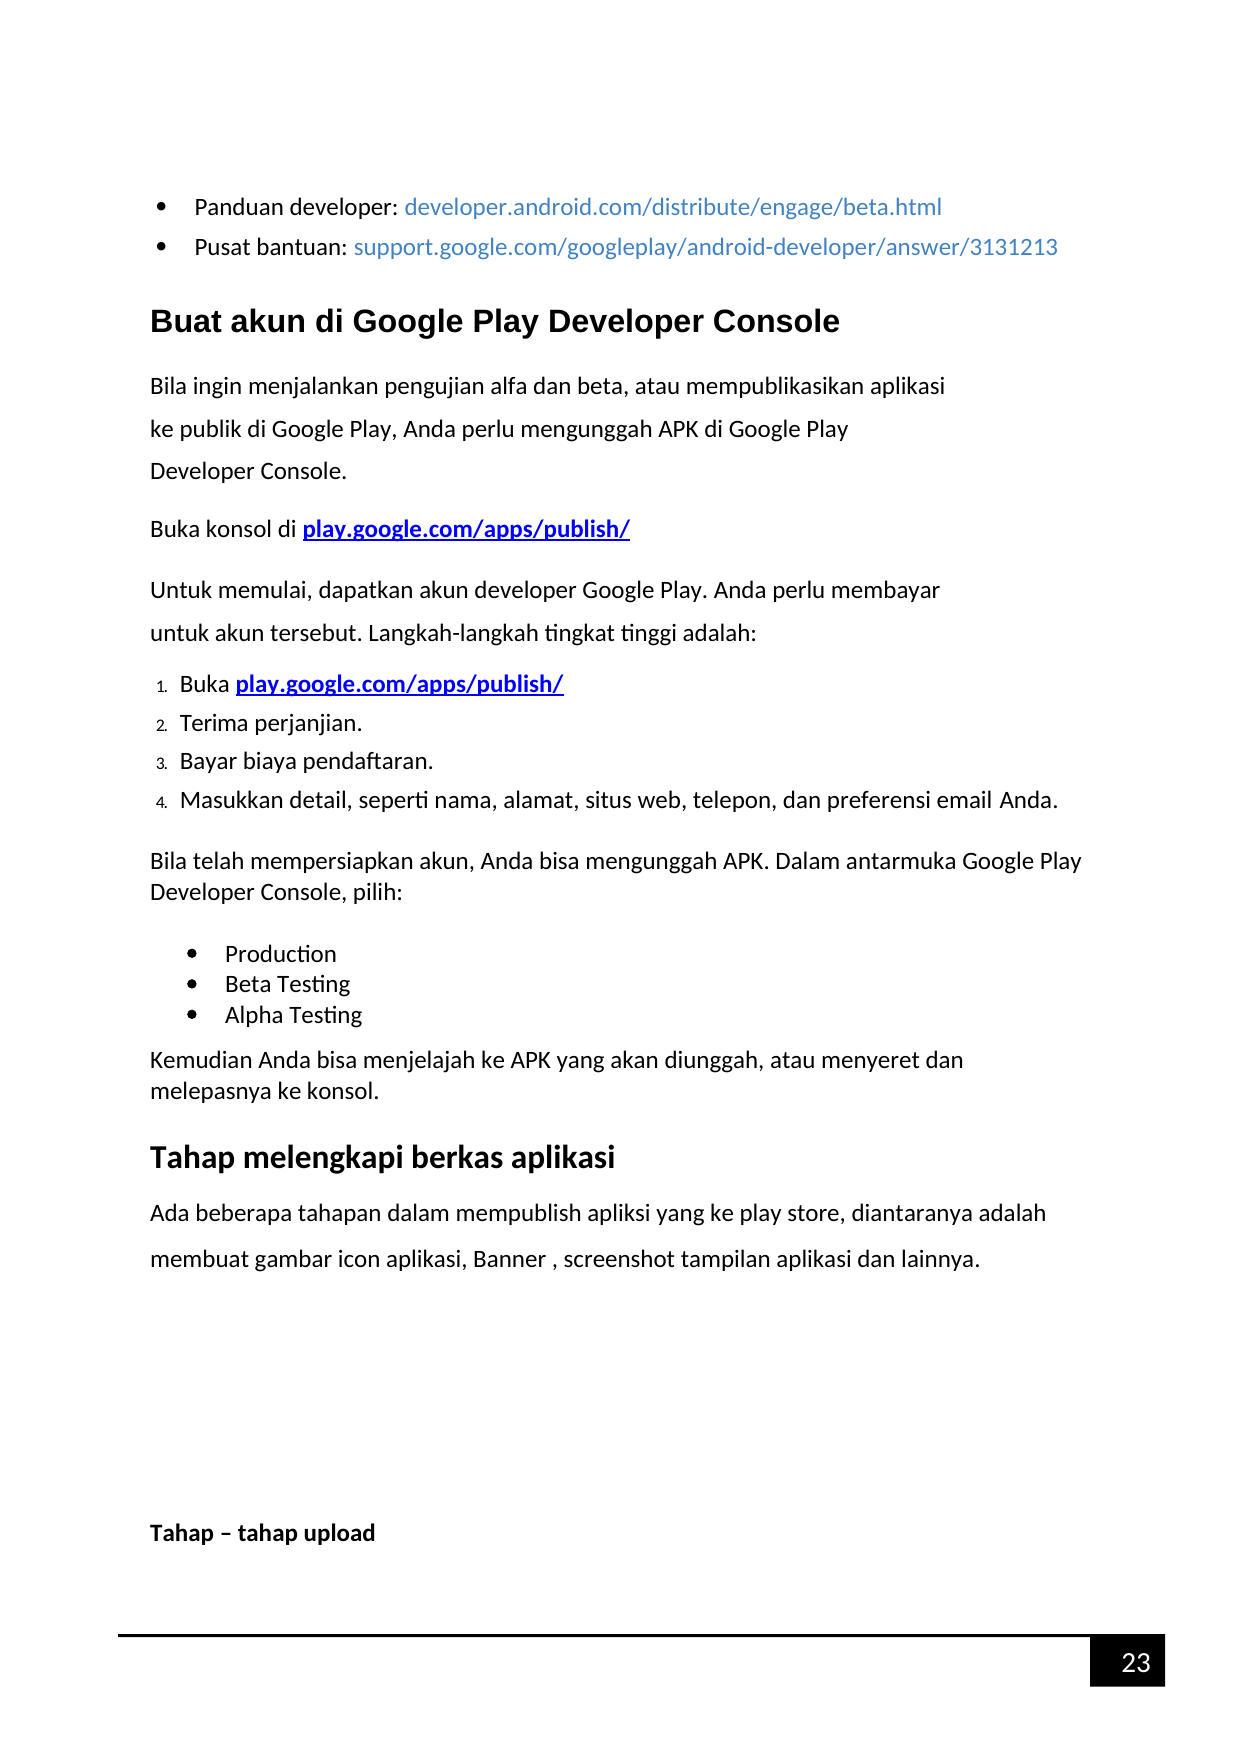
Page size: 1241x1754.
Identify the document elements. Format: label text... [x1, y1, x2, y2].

text Untuk memulai, dapatkan akun developer Google Play. Anda perlu membayar untuk akun tersebut. Langkah-langkah tingkat tinggi adalah: [150, 574, 947, 648]
list Tahap melengkapi berkas aplikasi [150, 1136, 1090, 1177]
list Pusat bantuan: support.google.com/googleplay/android-developer/answer/3131213 [157, 231, 1081, 262]
list Terima perjanjian. [156, 707, 1090, 737]
list Panduan developer: developer.android.com/distribute/engage/beta.html [157, 191, 1081, 221]
list Production [187, 938, 1090, 968]
list Masukkan detail, seperti nama, alamat, situs web, telepon, dan preferensi email Anda. [156, 784, 1090, 814]
list Buka play.google.com/apps/publish/ [156, 668, 1090, 698]
text Buka konsol di play.google.com/apps/publish/ [150, 513, 1090, 544]
text Bila ingin menjalankan pengujian alfa dan beta, atau mempublikasikan aplikasi ke publik di Google Play, Anda perlu mengunggah APK di Google Play Developer Console. [150, 370, 947, 486]
subtitle Buat akun di Google Play Developer Console [150, 302, 1090, 339]
list Bayar biaya pendaftaran. [156, 745, 1090, 776]
list Beta Testing [187, 968, 1090, 999]
list Alpha Testing [187, 999, 1090, 1029]
text Bila telah mempersiapkan akun, Anda bisa mengunggah APK. Dalam antarmuka Google Play Developer Console, pilih: [150, 846, 1090, 907]
list Tahap – tahap upload [150, 1517, 1090, 1548]
list Ada beberapa tahapan dalam mempublish apliksi yang ke play store, diantaranya adalah membuat gambar icon aplikasi, Banner , screenshot tampilan aplikasi dan lainnya. [150, 1197, 1090, 1273]
text Kemudian Anda bisa menjelajah ke APK yang akan diunggah, atau menyeret dan melepasnya ke konsol. [150, 1044, 1090, 1105]
